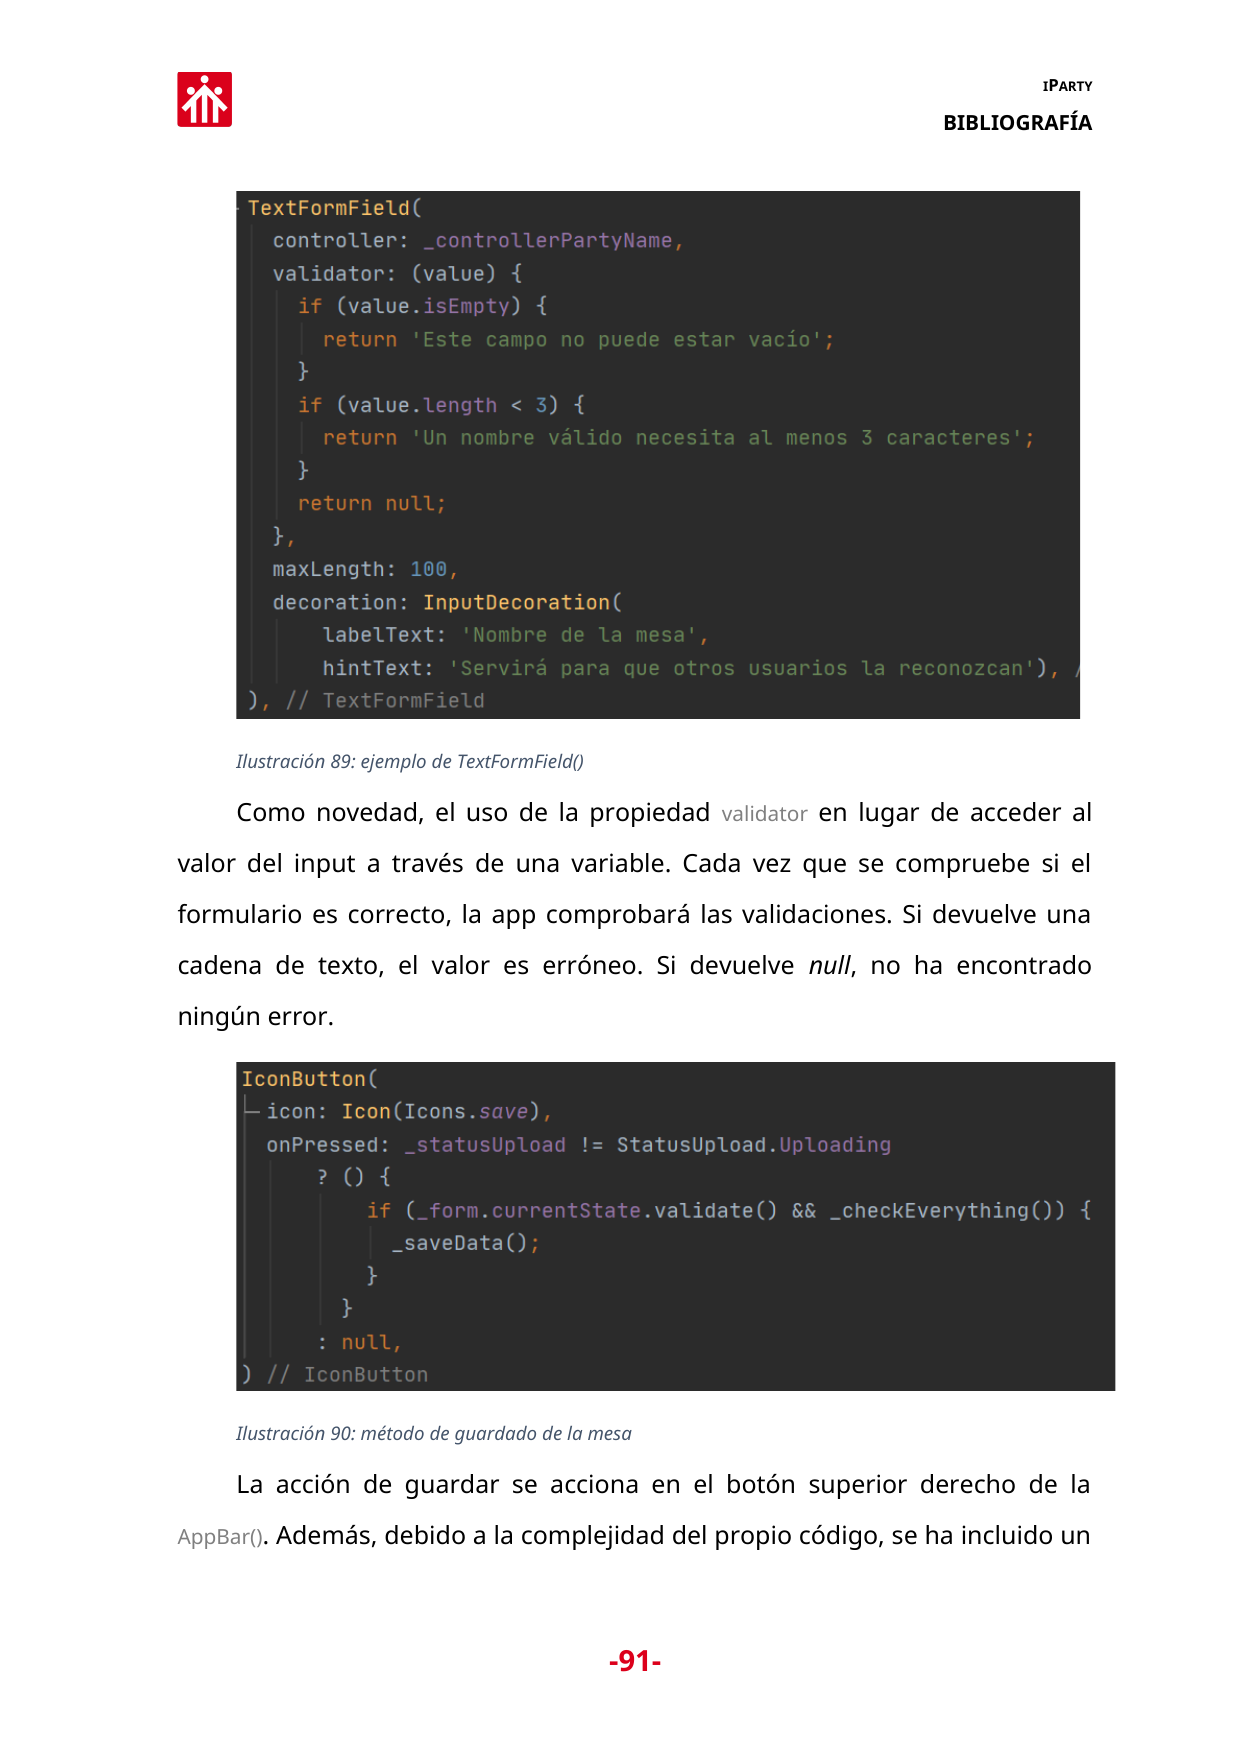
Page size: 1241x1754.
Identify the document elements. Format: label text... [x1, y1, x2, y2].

text Ilustración 90: método de guardado de la mesa [177, 1420, 1092, 1446]
picture [236, 191, 1080, 719]
text Ilustración 89: ejemplo de TextFormField() [177, 748, 1092, 774]
picture [236, 1062, 1116, 1391]
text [177, 1467, 1092, 1552]
picture [177, 72, 232, 127]
text Como novedad, el uso de la propiedad validator en lugar de acceder al valor del input a través de una variable. Cada vez que se compruebe si el formulario es correcto, la app comprobará las validaciones. Si devuelve una cadena de texto, el valor es erróneo. Si devuelve null, no ha encontrado ningún error. [177, 795, 1092, 1033]
